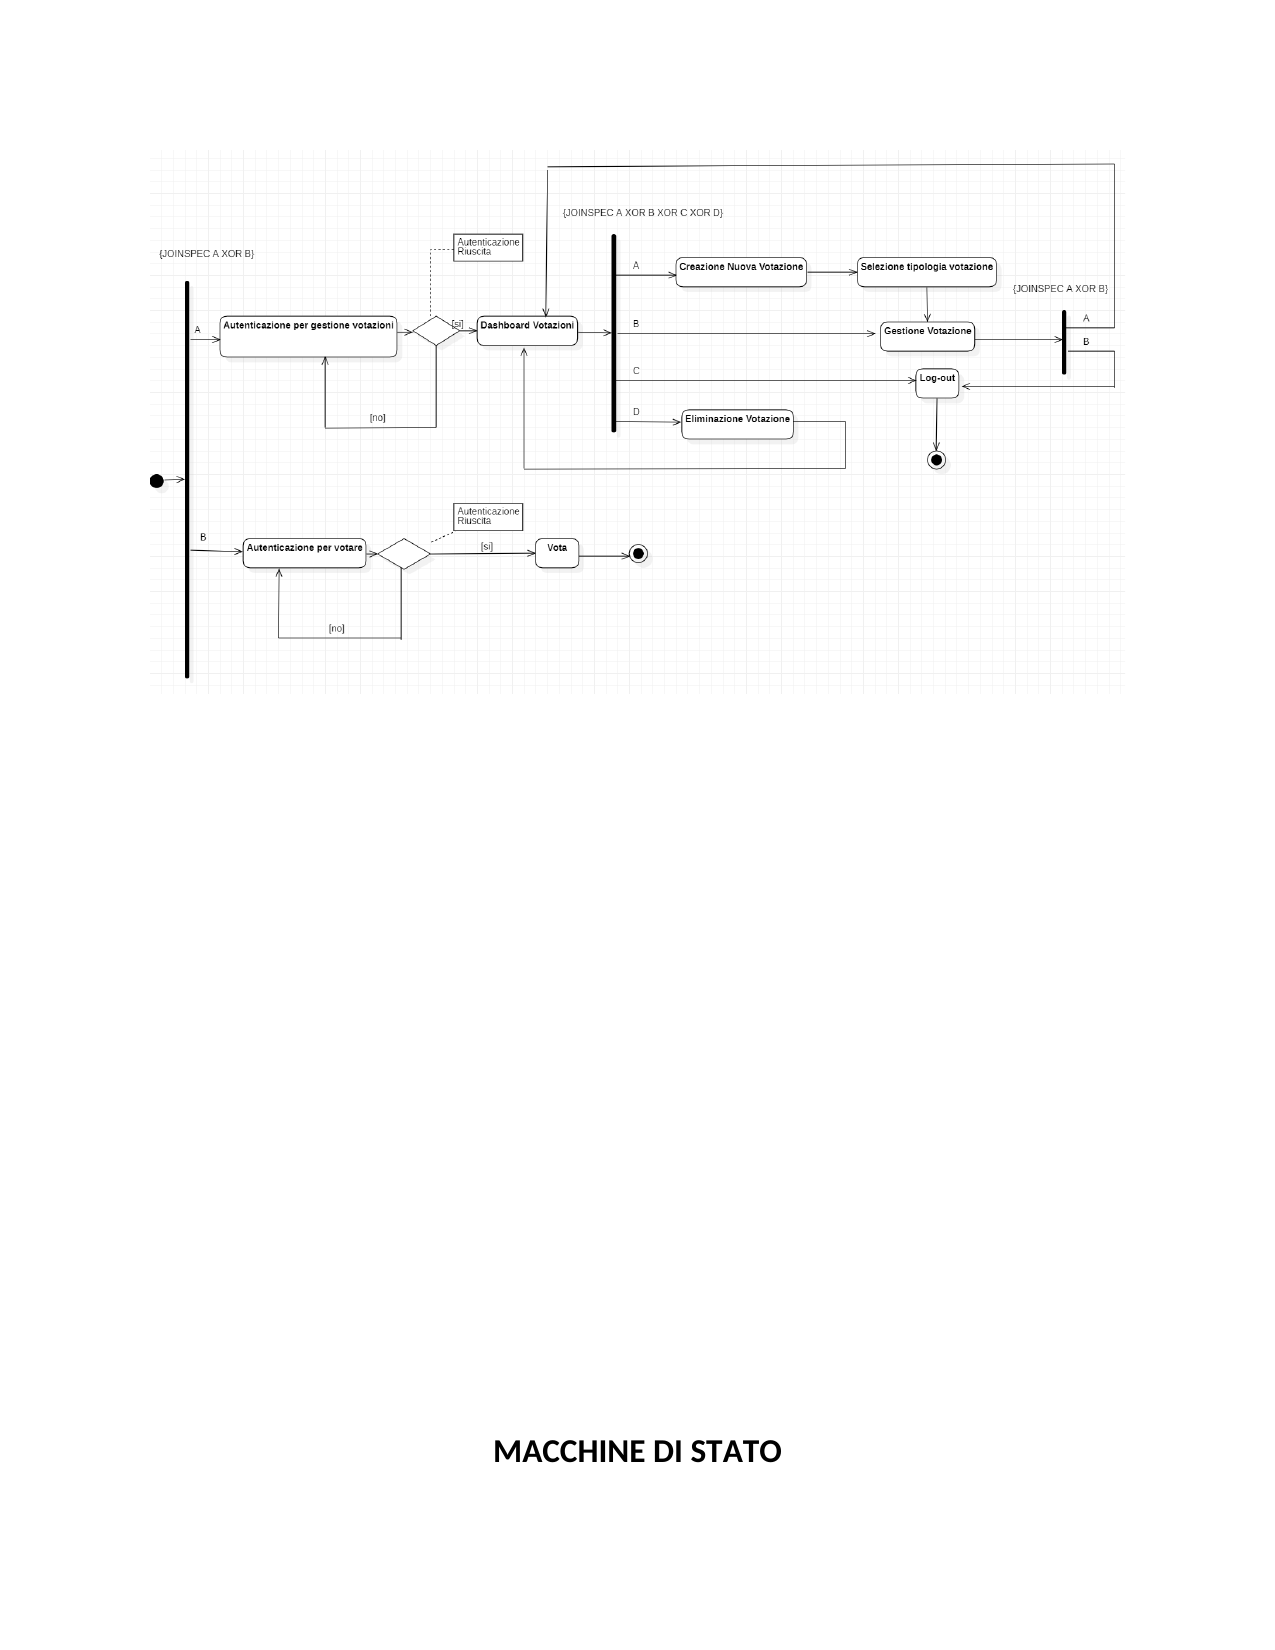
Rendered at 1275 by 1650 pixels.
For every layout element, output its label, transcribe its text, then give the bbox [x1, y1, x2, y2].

text MACCHINE DI STATO [150, 1429, 1125, 1470]
picture [150, 150, 1125, 694]
